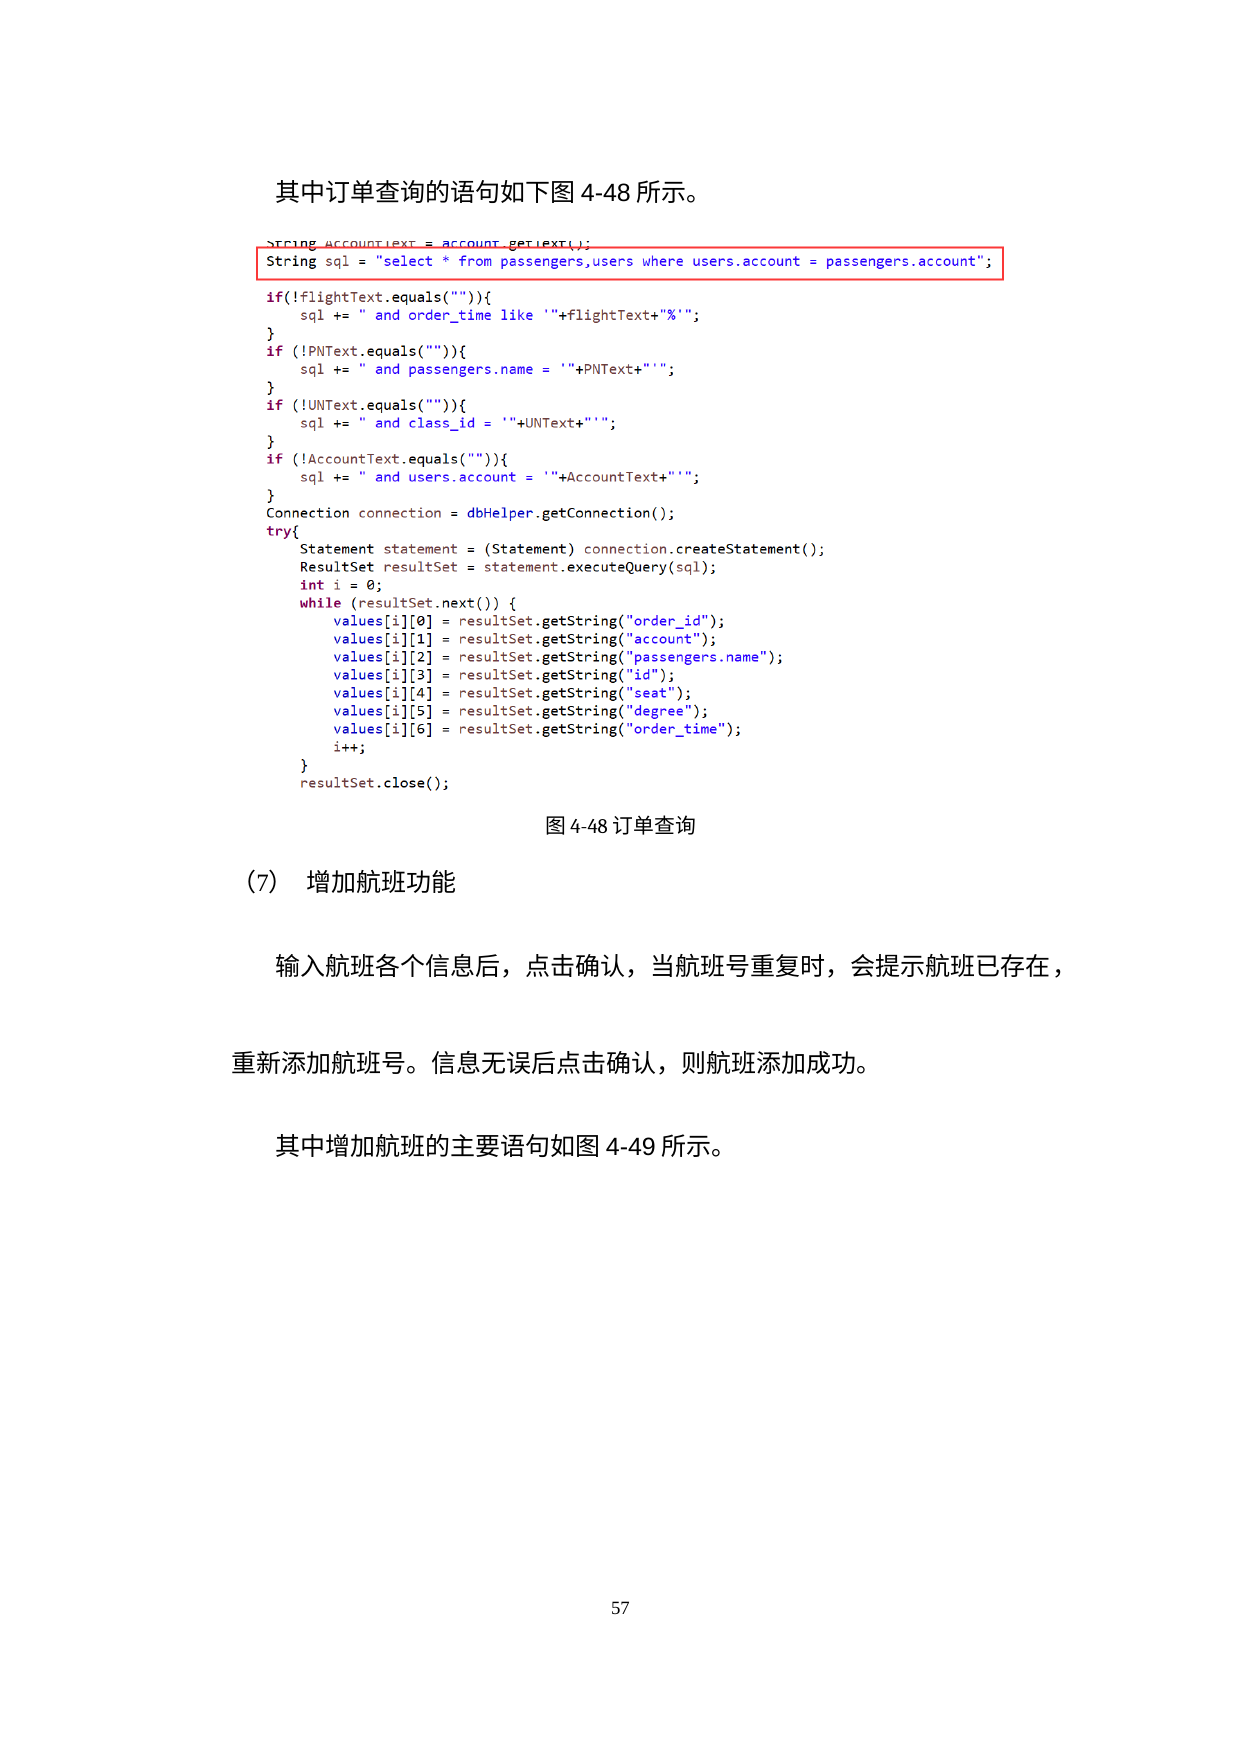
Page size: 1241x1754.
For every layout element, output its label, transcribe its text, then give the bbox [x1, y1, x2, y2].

list 增加航班功能 [231, 848, 1053, 913]
text 输入航班各个信息后，点击确认，当航班号重复时，会提示航班已存在，重新添加航班号。信息无误后点击确认，则航班添加成功。 [231, 932, 1053, 1094]
picture [214, 241, 1026, 793]
